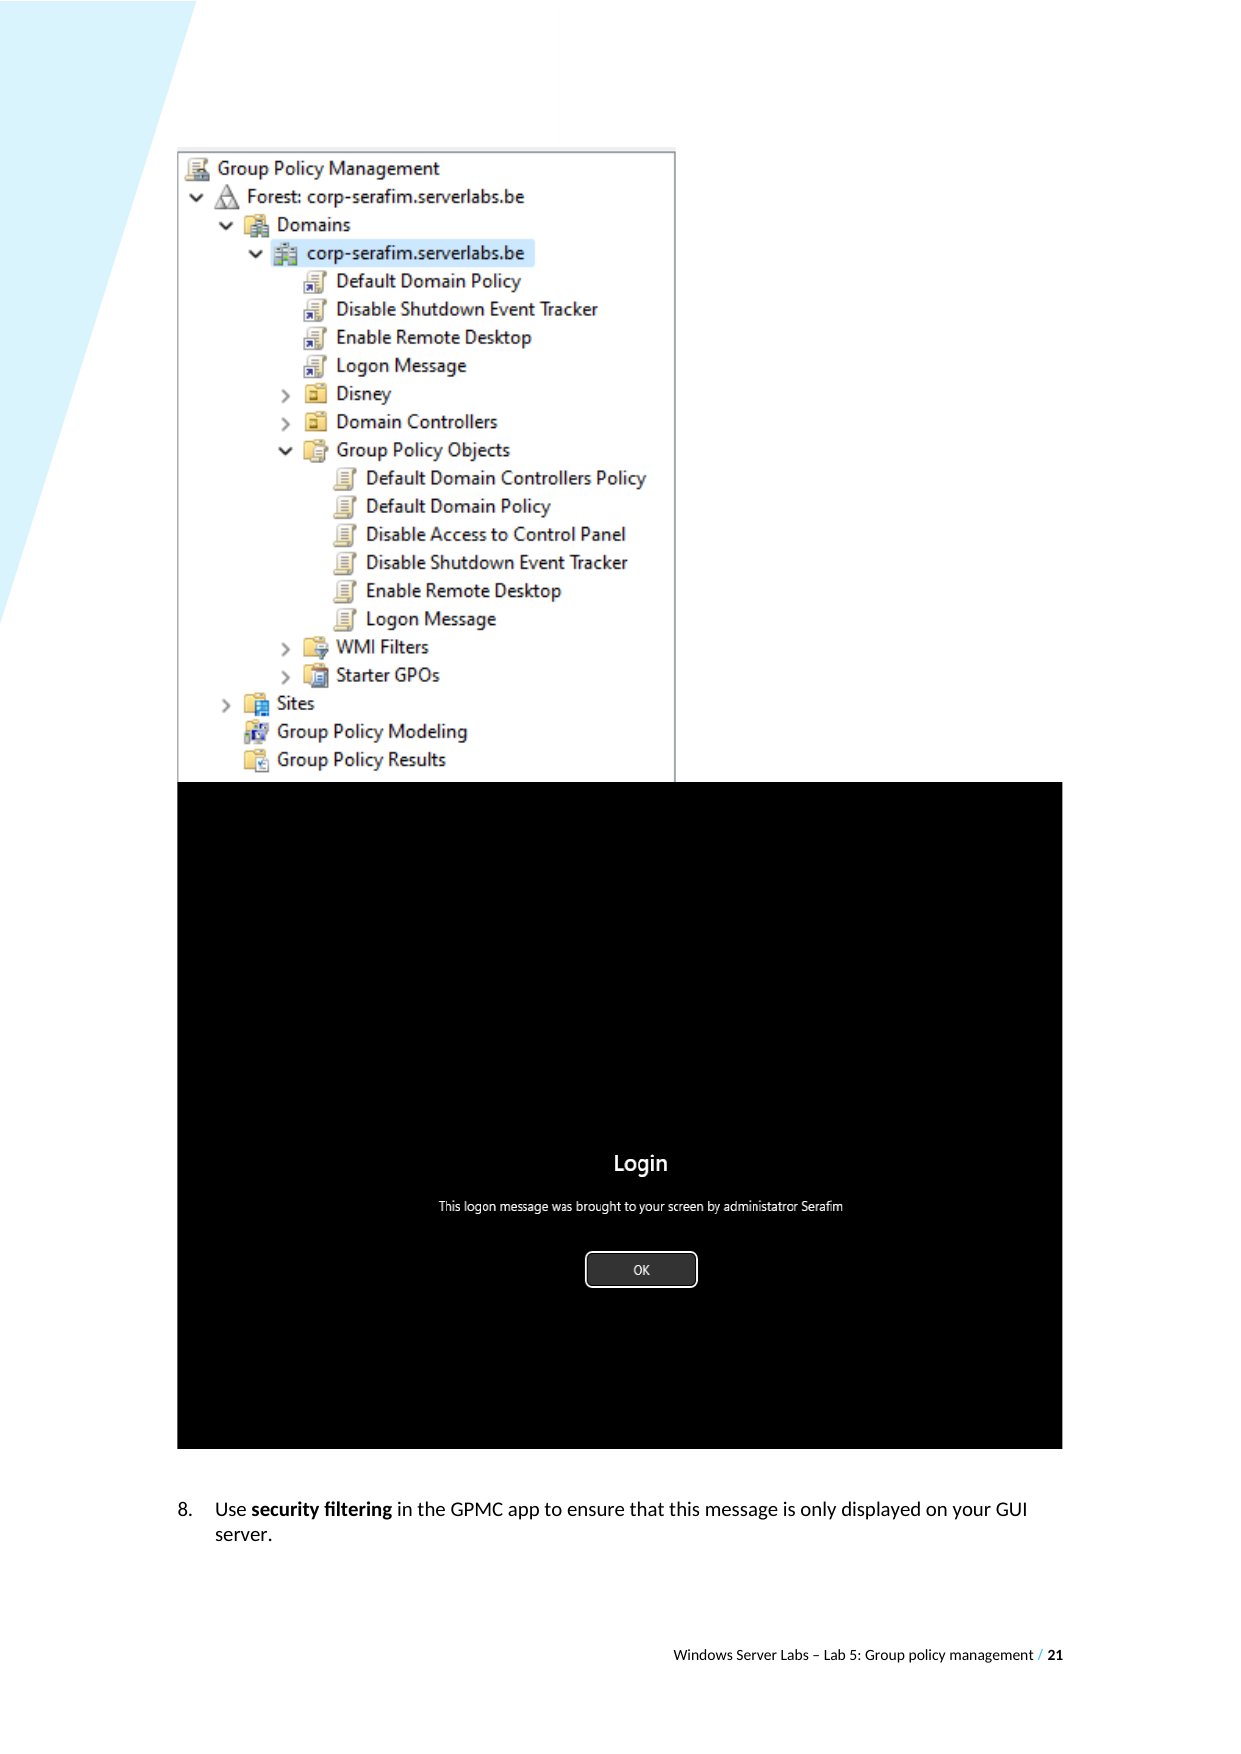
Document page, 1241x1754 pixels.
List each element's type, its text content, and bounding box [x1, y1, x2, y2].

list Use security filtering in the GPMC app to ensure that this message is only displayed on your GUI server. [177, 1496, 1063, 1547]
picture [0, 1, 1179, 1449]
